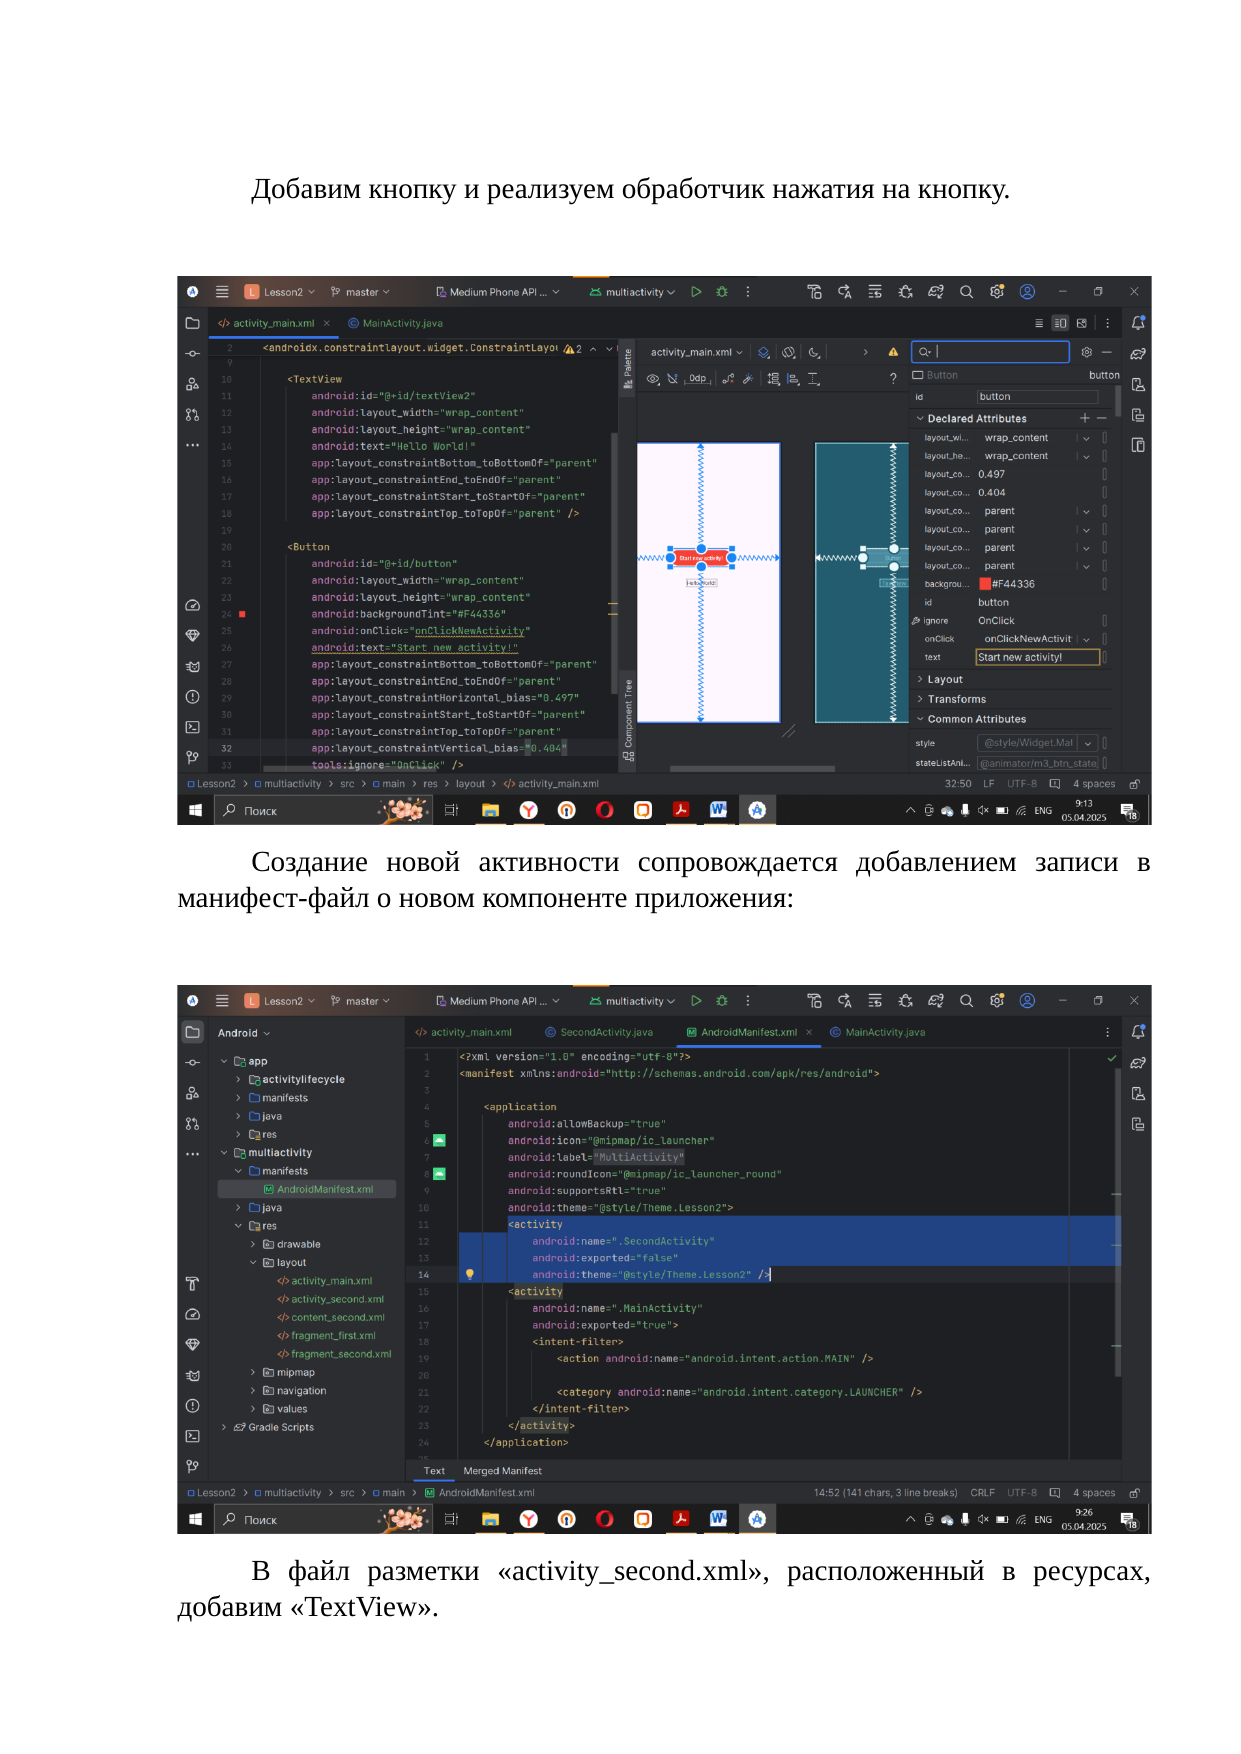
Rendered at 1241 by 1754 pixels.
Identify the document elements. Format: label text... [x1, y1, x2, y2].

picture [177, 985, 1152, 1534]
text Создание новой активности сопровождается добавлением записи в манифест-файл о новом компоненте приложения: [177, 844, 1152, 914]
text Добавим кнопку и реализуем обработчик нажатия на кнопку. [177, 171, 1152, 204]
picture [177, 276, 1152, 825]
text В файл разметки «activity_second.xml», расположенный в ресурсах, добавим «TextView». [177, 1553, 1152, 1623]
